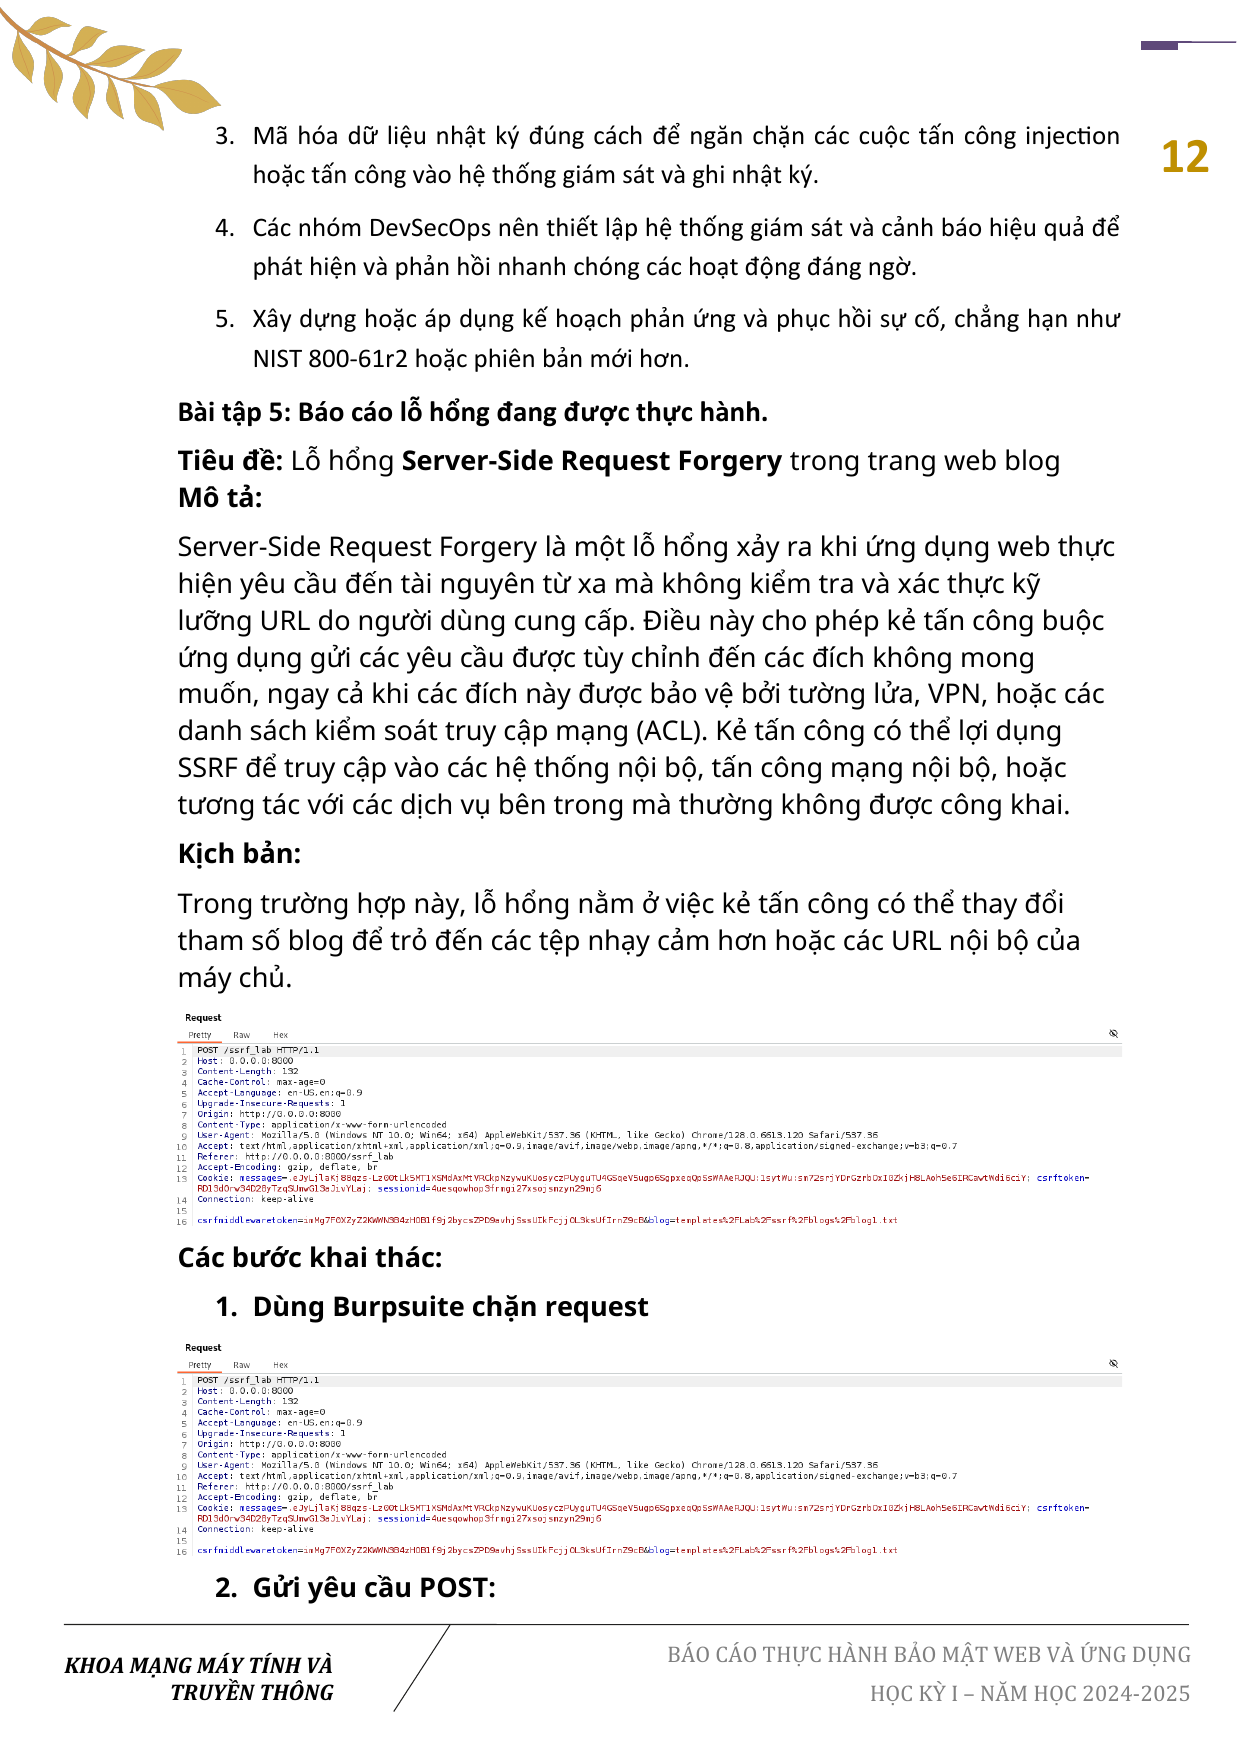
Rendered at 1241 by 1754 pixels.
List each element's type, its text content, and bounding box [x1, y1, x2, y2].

subtitle Các bước khai thác: [177, 1238, 1122, 1275]
subtitle Mô tả: [177, 478, 1122, 515]
list Mã hóa dữ liệu nhật ký đúng cách để ngăn chặn các cuộc tấn công injection hoặc tấn công vào hệ thống giám sát và ghi nhật ký. [215, 118, 1122, 191]
text Server-Side Request Forgery là một lỗ hổng xảy ra khi ứng dụng web thực hiện yêu cầu đến tài nguyên từ xa mà không kiểm tra và xác thực kỹ lưỡng URL do người dùng cung cấp. Điều này cho phép kẻ tấn công buộc ứng dụng gửi các yêu cầu được tùy chỉnh đến các đích không mong muốn, ngay cả khi các đích này được bảo vệ bởi tường lửa, VPN, hoặc các danh sách kiểm soát truy cập mạng (ACL). Kẻ tấn công có thể lợi dụng SSRF để truy cập vào các hệ thống nội bộ, tấn công mạng nội bộ, hoặc tương tác với các dịch vụ bên trong mà thường không được công khai. [177, 527, 1122, 822]
subtitle Tiêu đề: Lỗ hổng Server-Side Request Forgery trong trang web blog [177, 441, 1122, 478]
list Các nhóm DevSecOps nên thiết lập hệ thống giám sát và cảnh báo hiệu quả để phát hiện và phản hồi nhanh chóng các hoạt động đáng ngờ. [215, 210, 1122, 282]
list Gửi yêu cầu POST: [215, 1568, 1122, 1605]
picture [177, 1007, 1123, 1226]
subtitle Kịch bản: [177, 835, 1122, 872]
subtitle Bài tập 5: Báo cáo lỗ hổng đang được thực hành. [177, 393, 1122, 429]
picture [0, 0, 235, 197]
list Xây dựng hoặc áp dụng kế hoạch phản ứng và phục hồi sự cố, chẳng hạn như NIST 800-61r2 hoặc phiên bản mới hơn. [215, 301, 1122, 374]
text Trong trường hợp này, lỗ hổng nằm ở việc kẻ tấn công có thể thay đổi tham số blog để trỏ đến các tệp nhạy cảm hơn hoặc các URL nội bộ của máy chủ. [177, 884, 1122, 995]
list Dùng Burpsuite chặn request [215, 1288, 1122, 1325]
picture [177, 1337, 1123, 1556]
